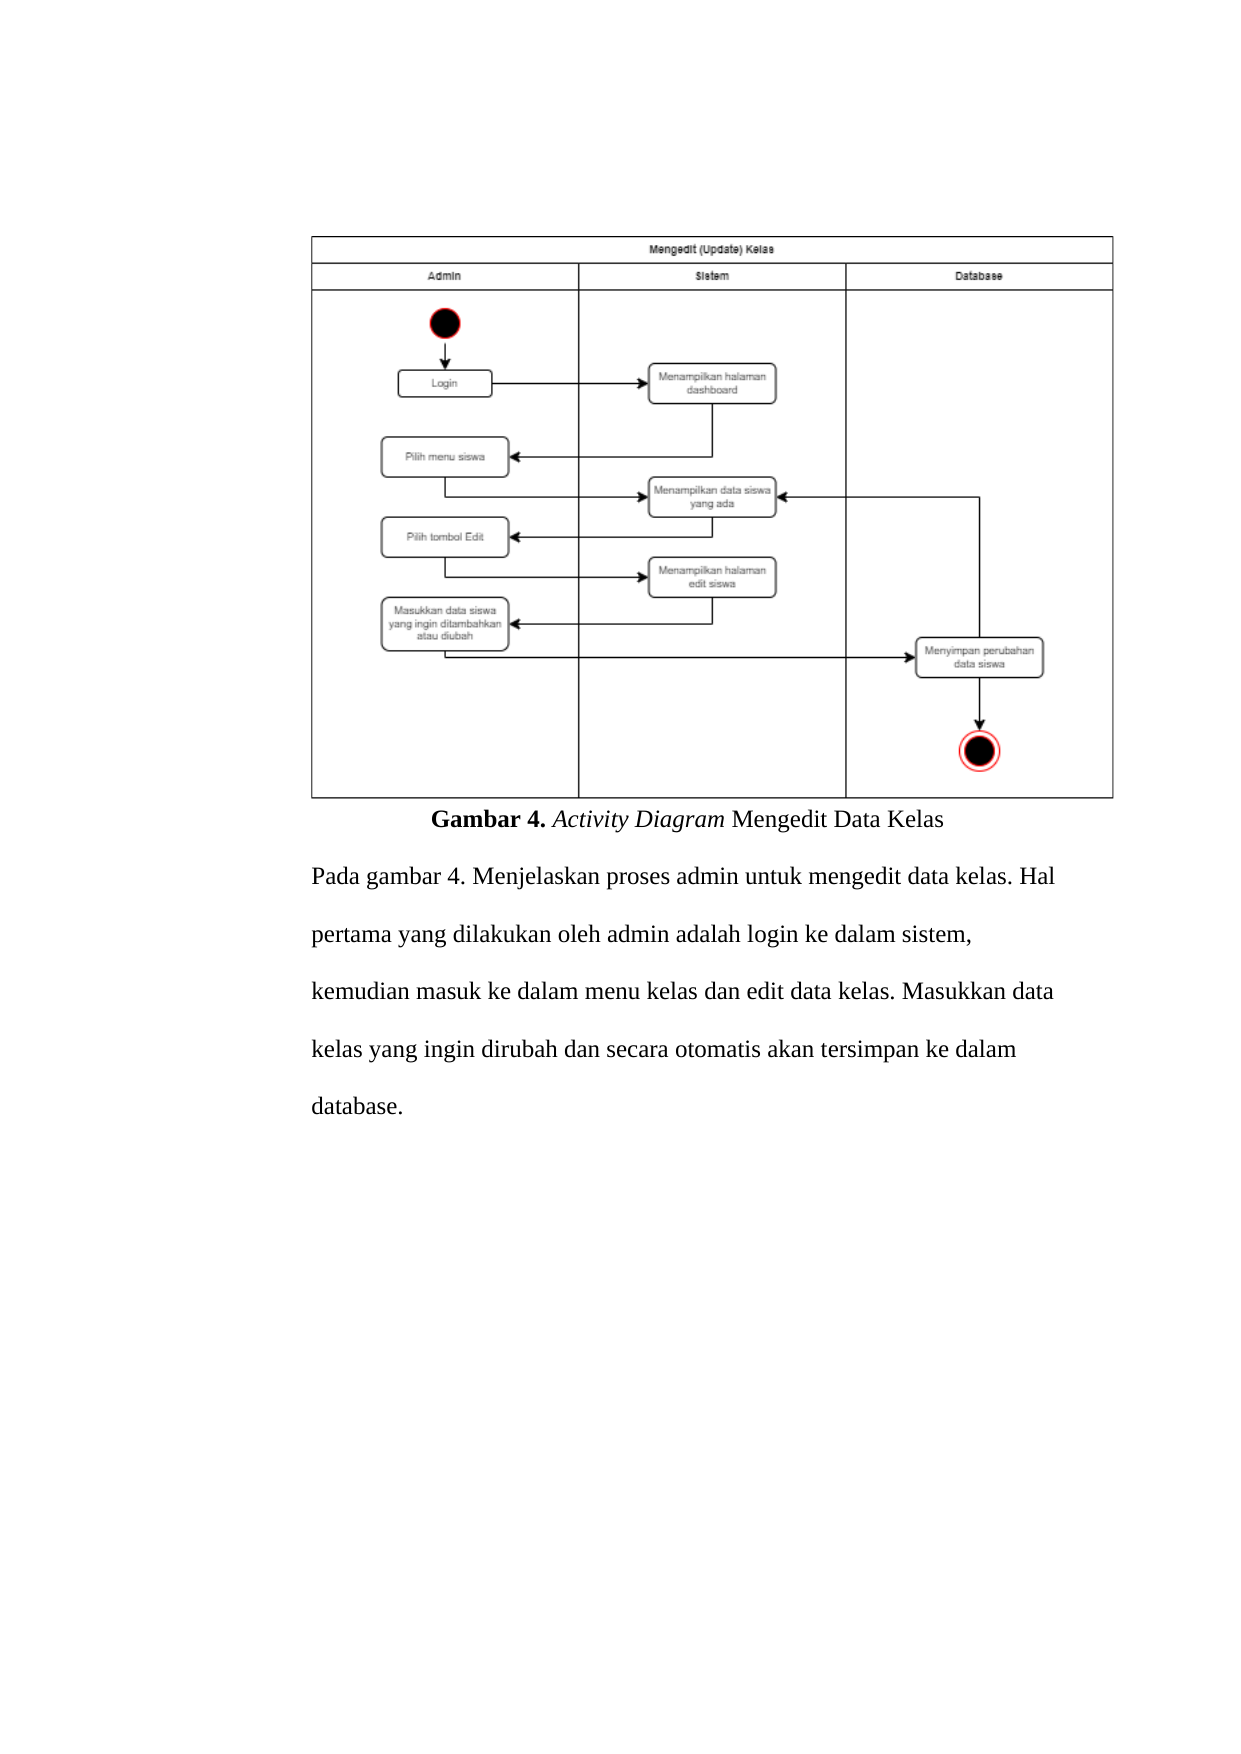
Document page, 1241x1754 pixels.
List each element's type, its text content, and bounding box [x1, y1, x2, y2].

picture [311, 236, 1114, 800]
list Pada gambar 4. Menjelaskan proses admin untuk mengedit data kelas. Hal pertama yang dilakukan oleh admin adalah login ke dalam sistem, kemudian masuk ke dalam menu kelas dan edit data kelas. Masukkan data kelas yang ingin dirubah dan secara otomatis akan tersimpan ke dalam database. [311, 861, 1063, 1120]
list Gambar 4. Activity Diagram Mengedit Data Kelas [311, 804, 1063, 832]
